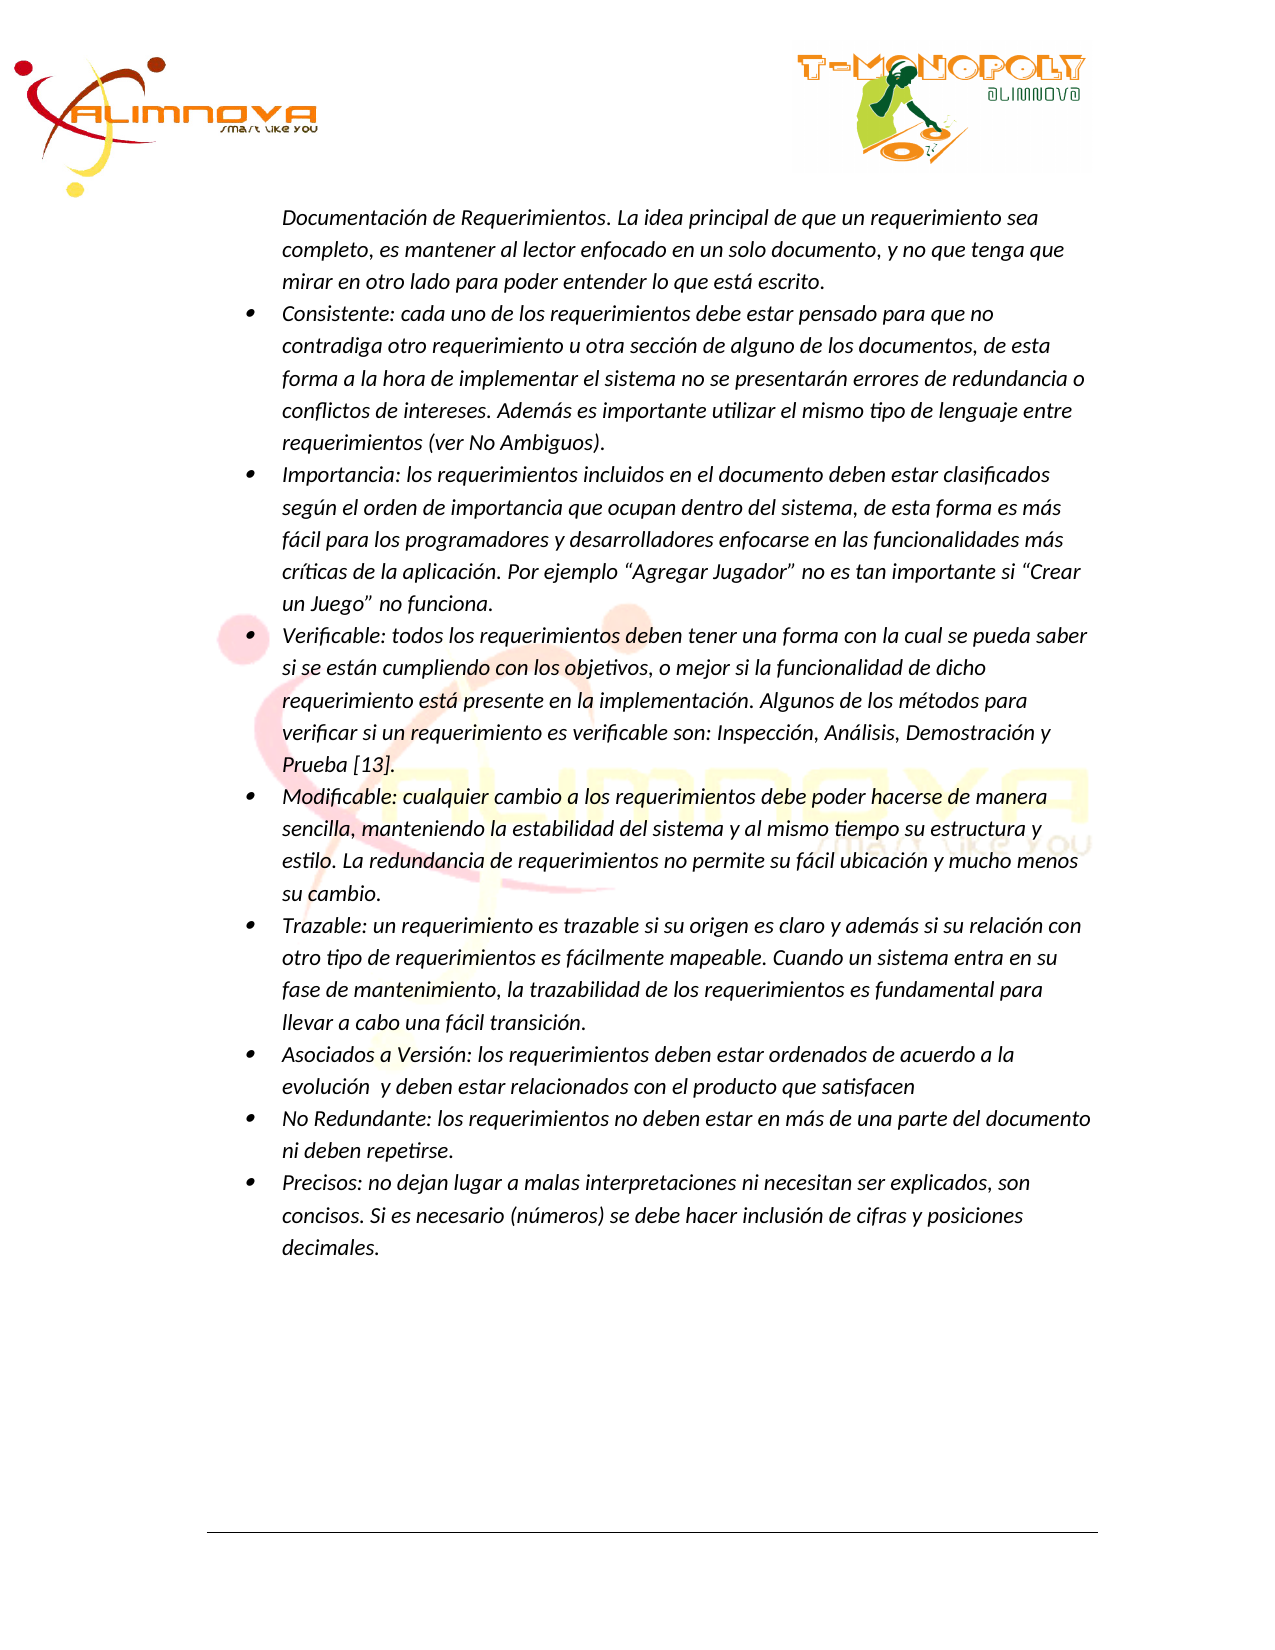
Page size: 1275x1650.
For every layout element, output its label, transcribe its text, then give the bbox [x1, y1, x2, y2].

list Modificable: cualquier cambio a los requerimientos debe poder hacerse de manera sencilla, manteniendo la estabilidad del sistema y al mismo tiempo su estructura y estilo. La redundancia de requerimientos no permite su fácil ubicación y mucho menos su cambio. [244, 782, 1098, 907]
picture [10, 55, 319, 199]
list Verificable: todos los requerimientos deben tener una forma con la cual se pueda saber si se están cumpliendo con los objetivos, o mejor si la funcionalidad de dicho requerimiento está presente en la implementación. Algunos de los métodos para verificar si un requerimiento es verificable son: Inspección, Análisis, Demostración y Prueba [13]. [244, 621, 1098, 778]
list Trazable: un requerimiento es trazable si su origen es claro y además si su relación con otro tipo de requerimientos es fácilmente mapeable. Cuando un sistema entra en su fase de mantenimiento, la trazabilidad de los requerimientos es fundamental para llevar a cabo una fácil transición. [244, 911, 1098, 1036]
list Consistente: cada uno de los requerimientos debe estar pensado para que no contradiga otro requerimiento u otra sección de alguno de los documentos, de esta forma a la hora de implementar el sistema no se presentarán errores de redundancia o conflictos de intereses. Además es importante utilizar el mismo tipo de lenguaje entre requerimientos (ver No Ambiguos). [244, 299, 1098, 456]
list Asociados a Versión: los requerimientos deben estar ordenados de acuerdo a la evolución y deben estar relacionados con el producto que satisfacen [244, 1040, 1098, 1100]
list Precisos: no dejan lugar a malas interpretaciones ni necesitan ser explicados, son concisos. Si es necesario (números) se debe hacer inclusión de cifras y posiciones decimales. [244, 1168, 1098, 1261]
list Importancia: los requerimientos incluidos en el documento deben estar clasificados según el orden de importancia que ocupan dentro del sistema, de esta forma es más fácil para los programadores y desarrolladores enfocarse en las funcionalidades más críticas de la aplicación. Por ejemplo “Agregar Jugador” no es tan importante si “Crear un Juego” no funciona. [244, 460, 1098, 617]
picture [792, 40, 1093, 173]
list No Redundante: los requerimientos no deben estar en más de una parte del documento ni deben repetirse. [244, 1104, 1098, 1164]
